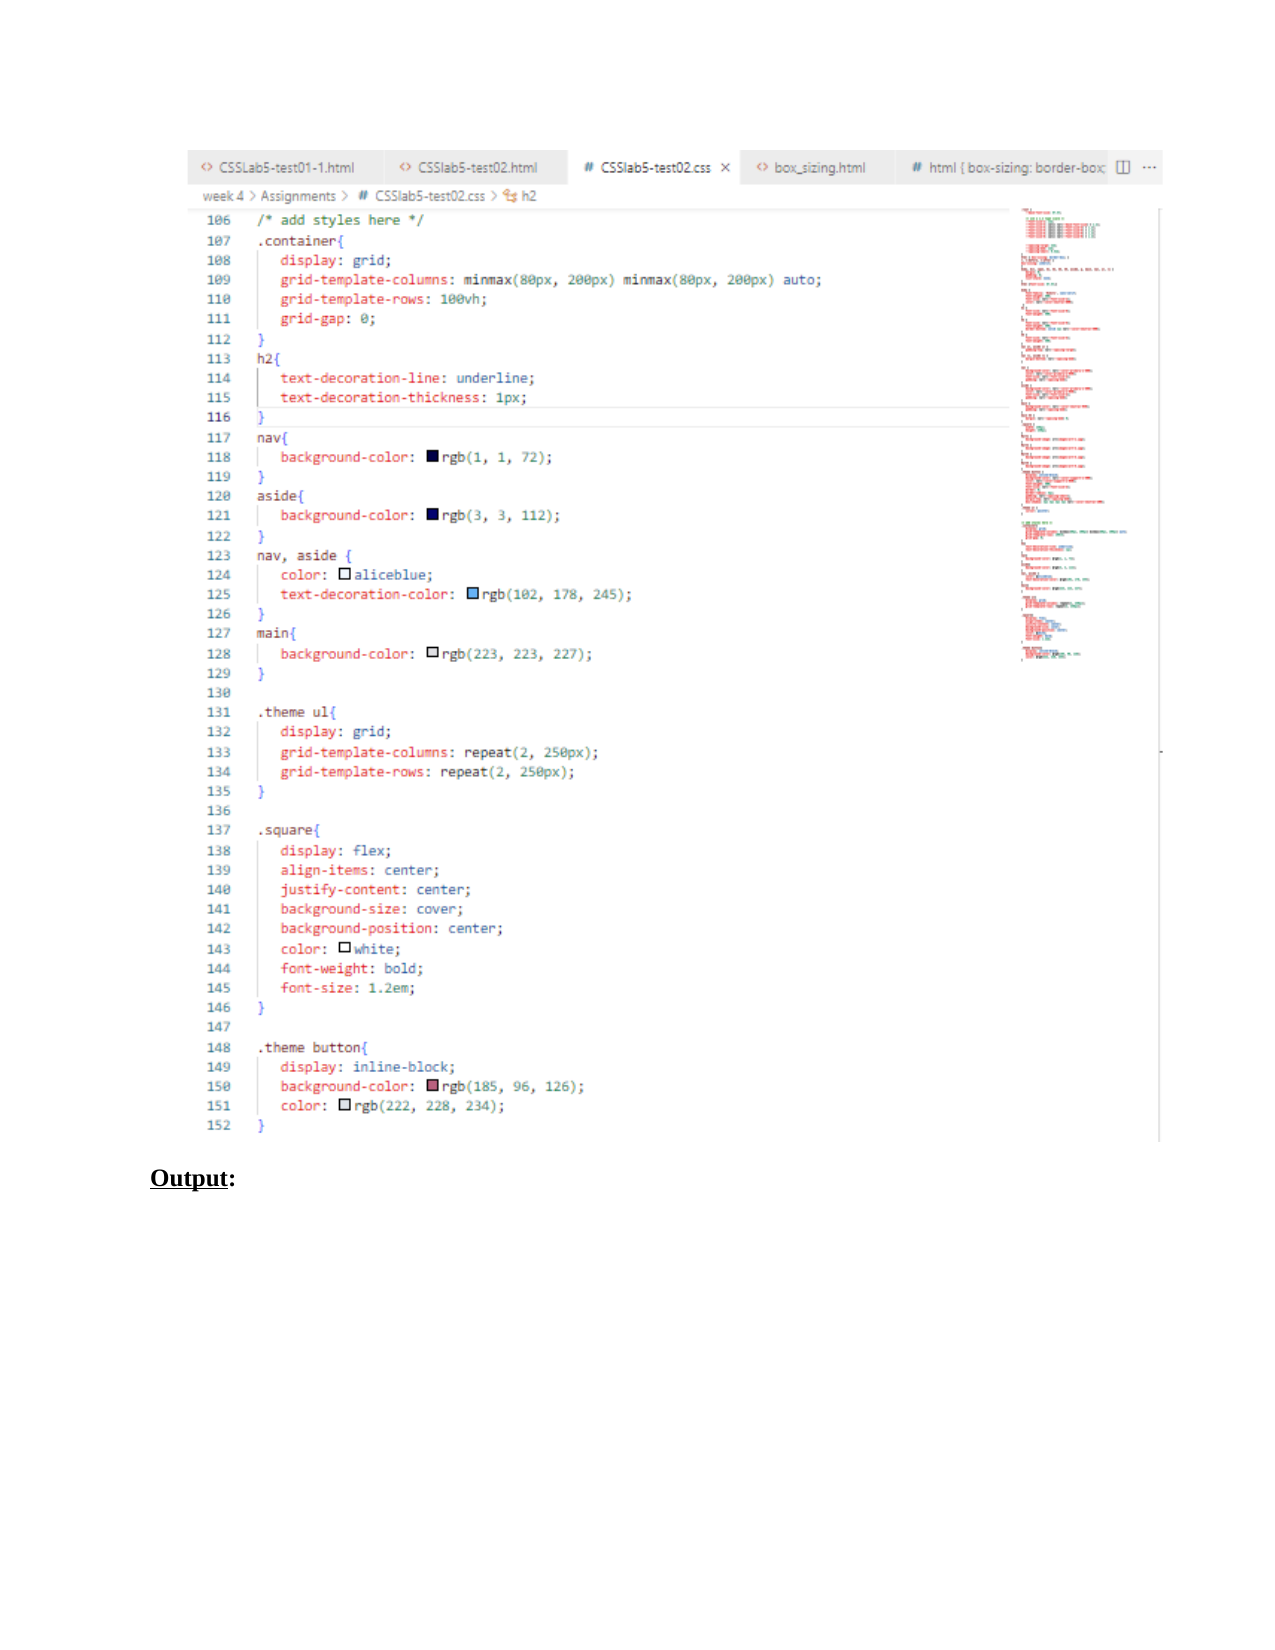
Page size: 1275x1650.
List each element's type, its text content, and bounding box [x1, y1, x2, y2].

picture [187, 150, 1163, 1142]
text Output: [150, 1163, 1125, 1192]
